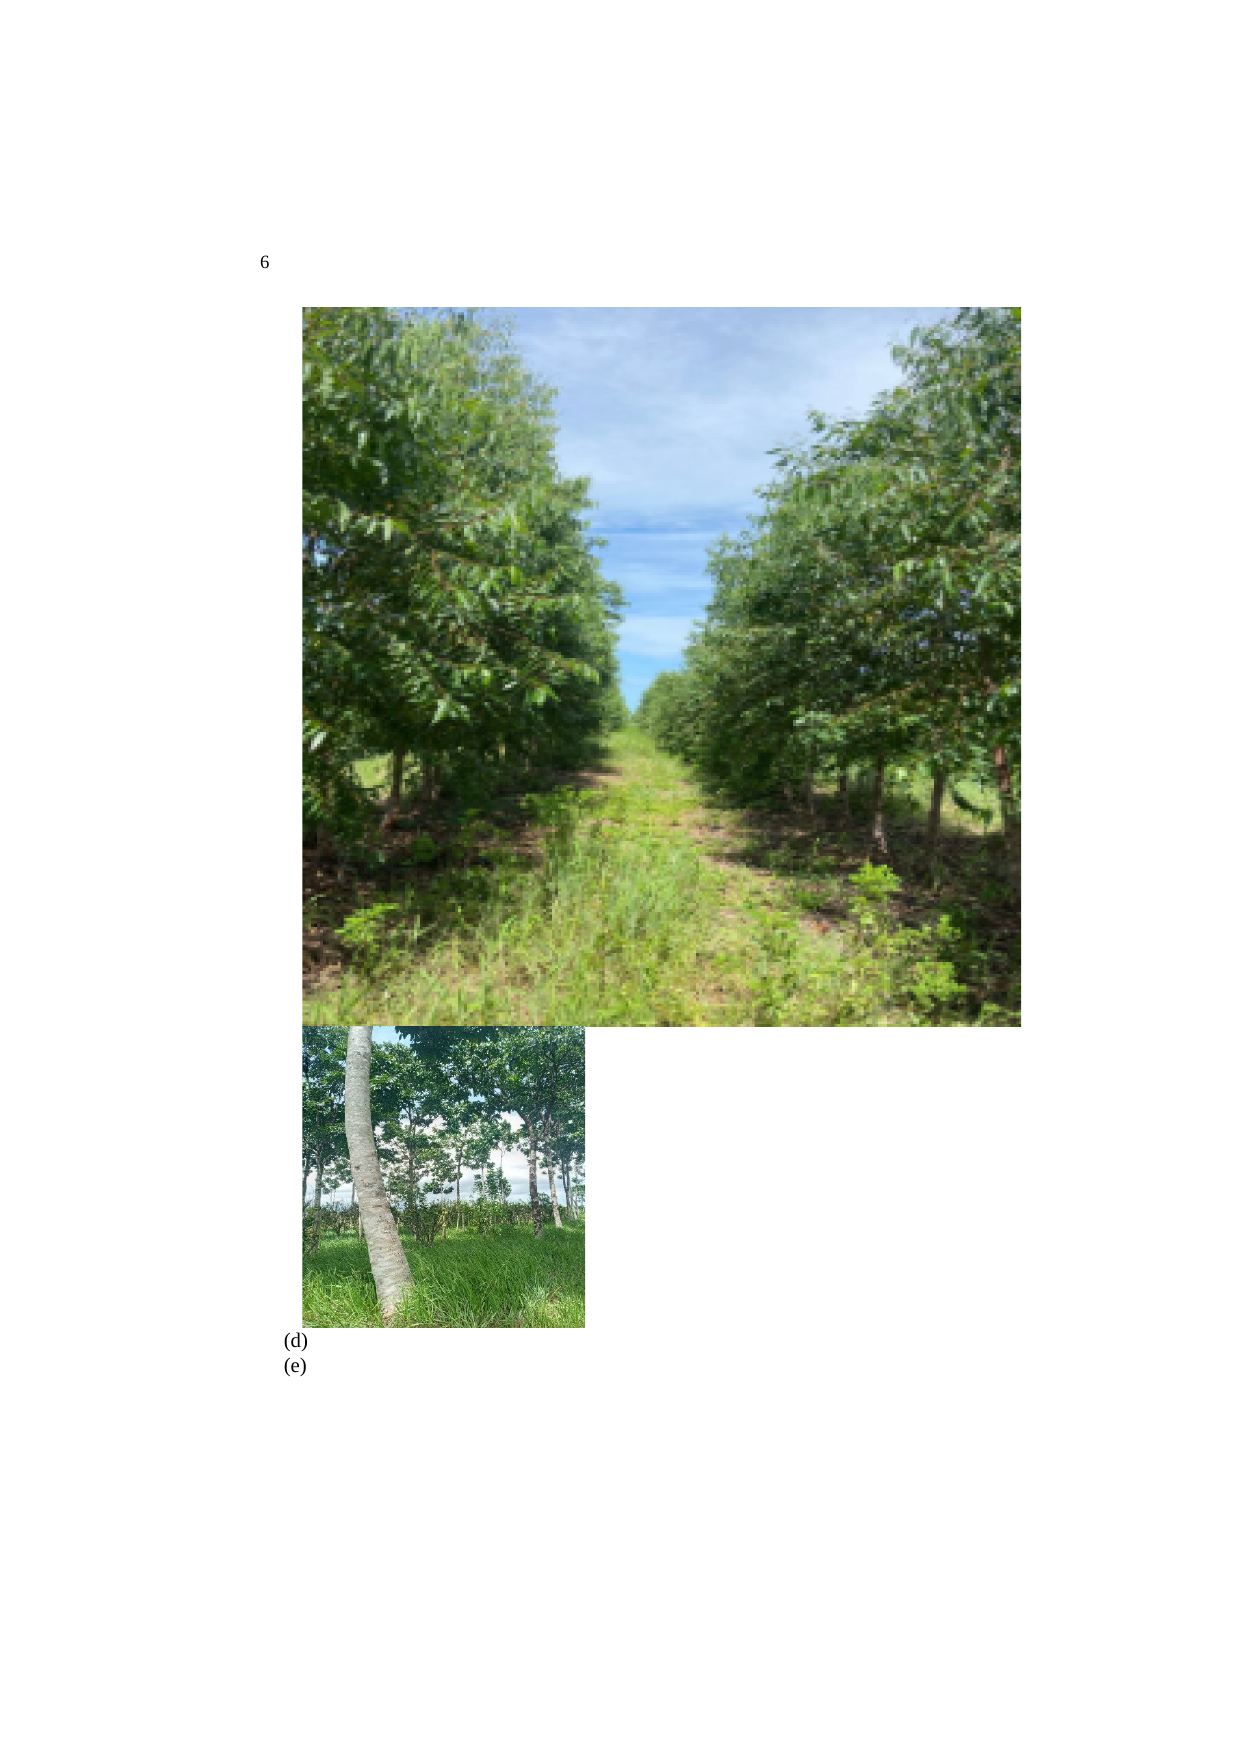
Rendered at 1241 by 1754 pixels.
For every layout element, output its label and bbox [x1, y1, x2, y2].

picture [302, 307, 1022, 1328]
